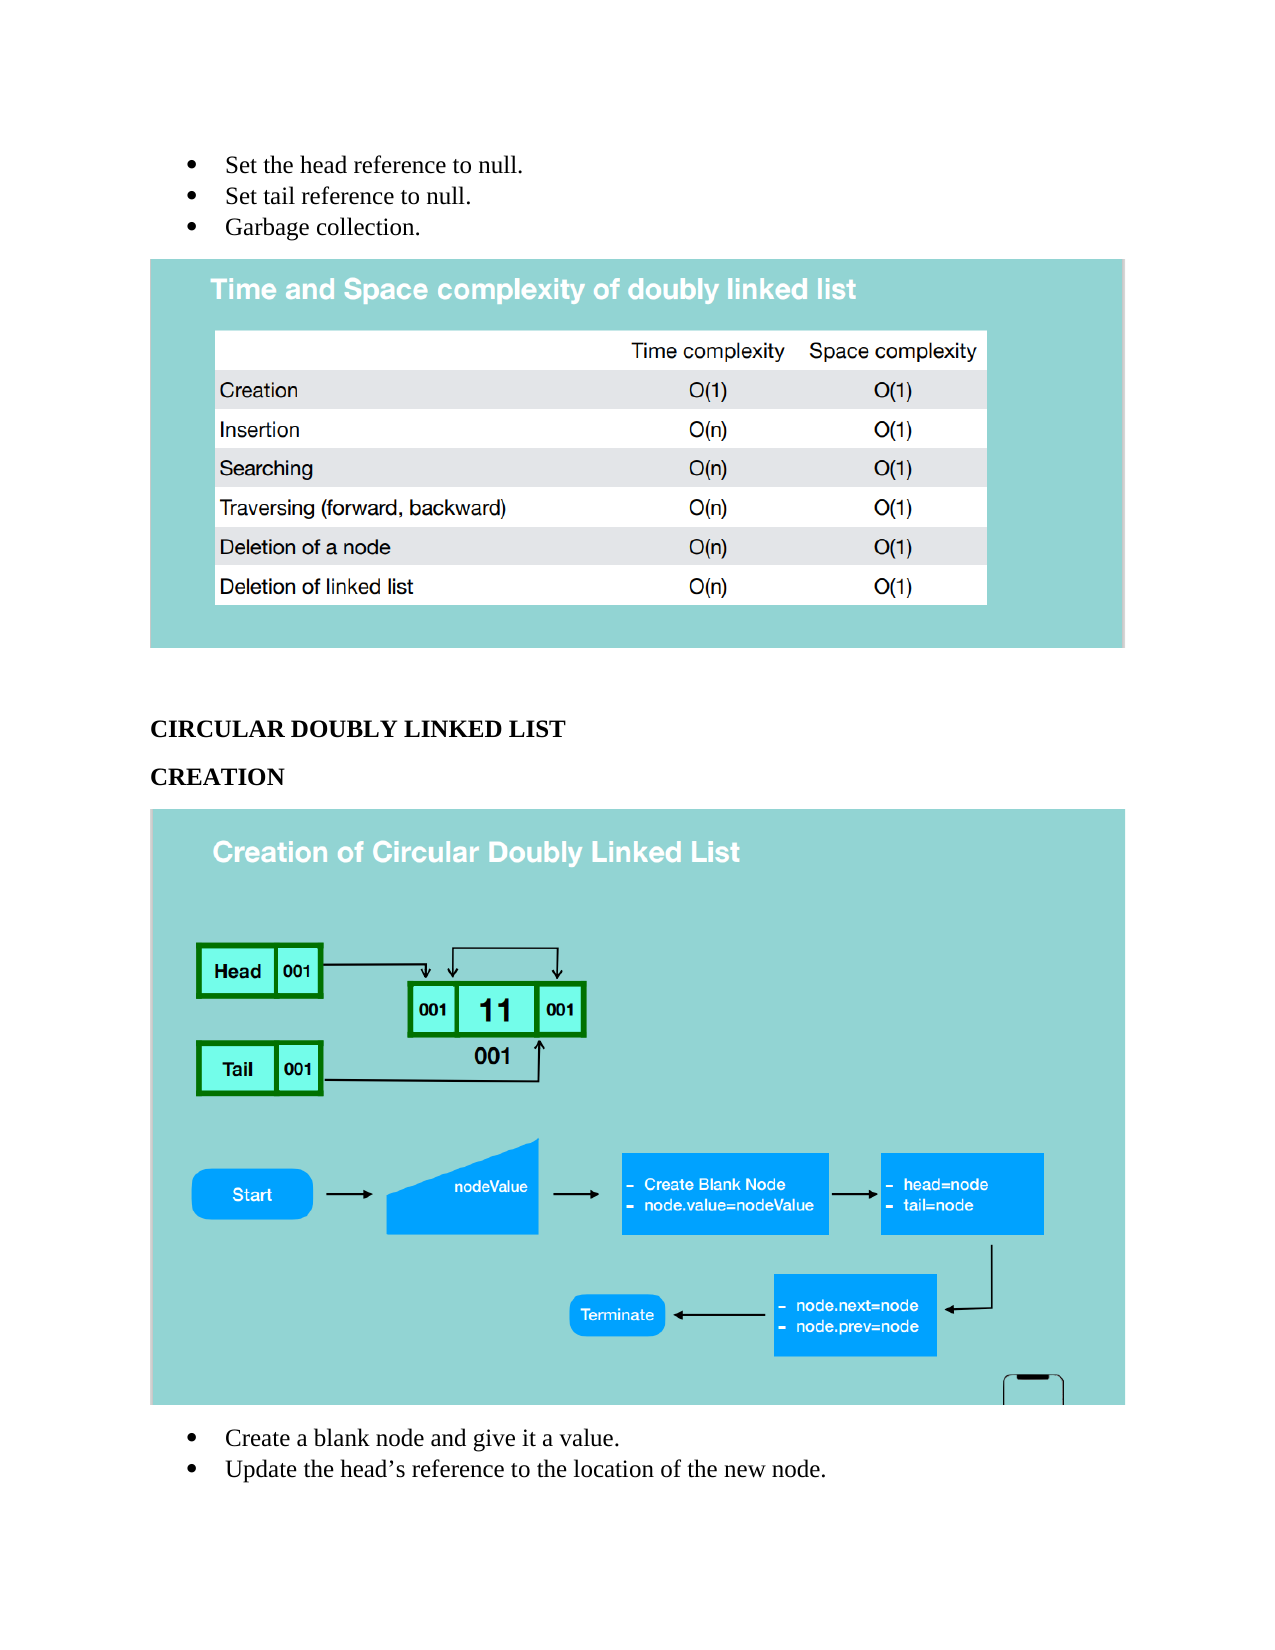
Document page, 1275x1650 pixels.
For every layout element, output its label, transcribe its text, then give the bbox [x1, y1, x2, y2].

list Create a blank node and give it a value. [187, 1423, 1125, 1452]
picture [150, 259, 1125, 648]
text CREATION [150, 762, 1125, 790]
list Update the head’s reference to the location of the new node. [187, 1454, 1125, 1483]
list Garbage collection. [187, 212, 1125, 241]
text CIRCULAR DOUBLY LINKED LIST [150, 714, 1125, 743]
list Set tail reference to null. [187, 181, 1125, 210]
list Set the head reference to null. [187, 150, 1125, 179]
picture [150, 809, 1125, 1405]
